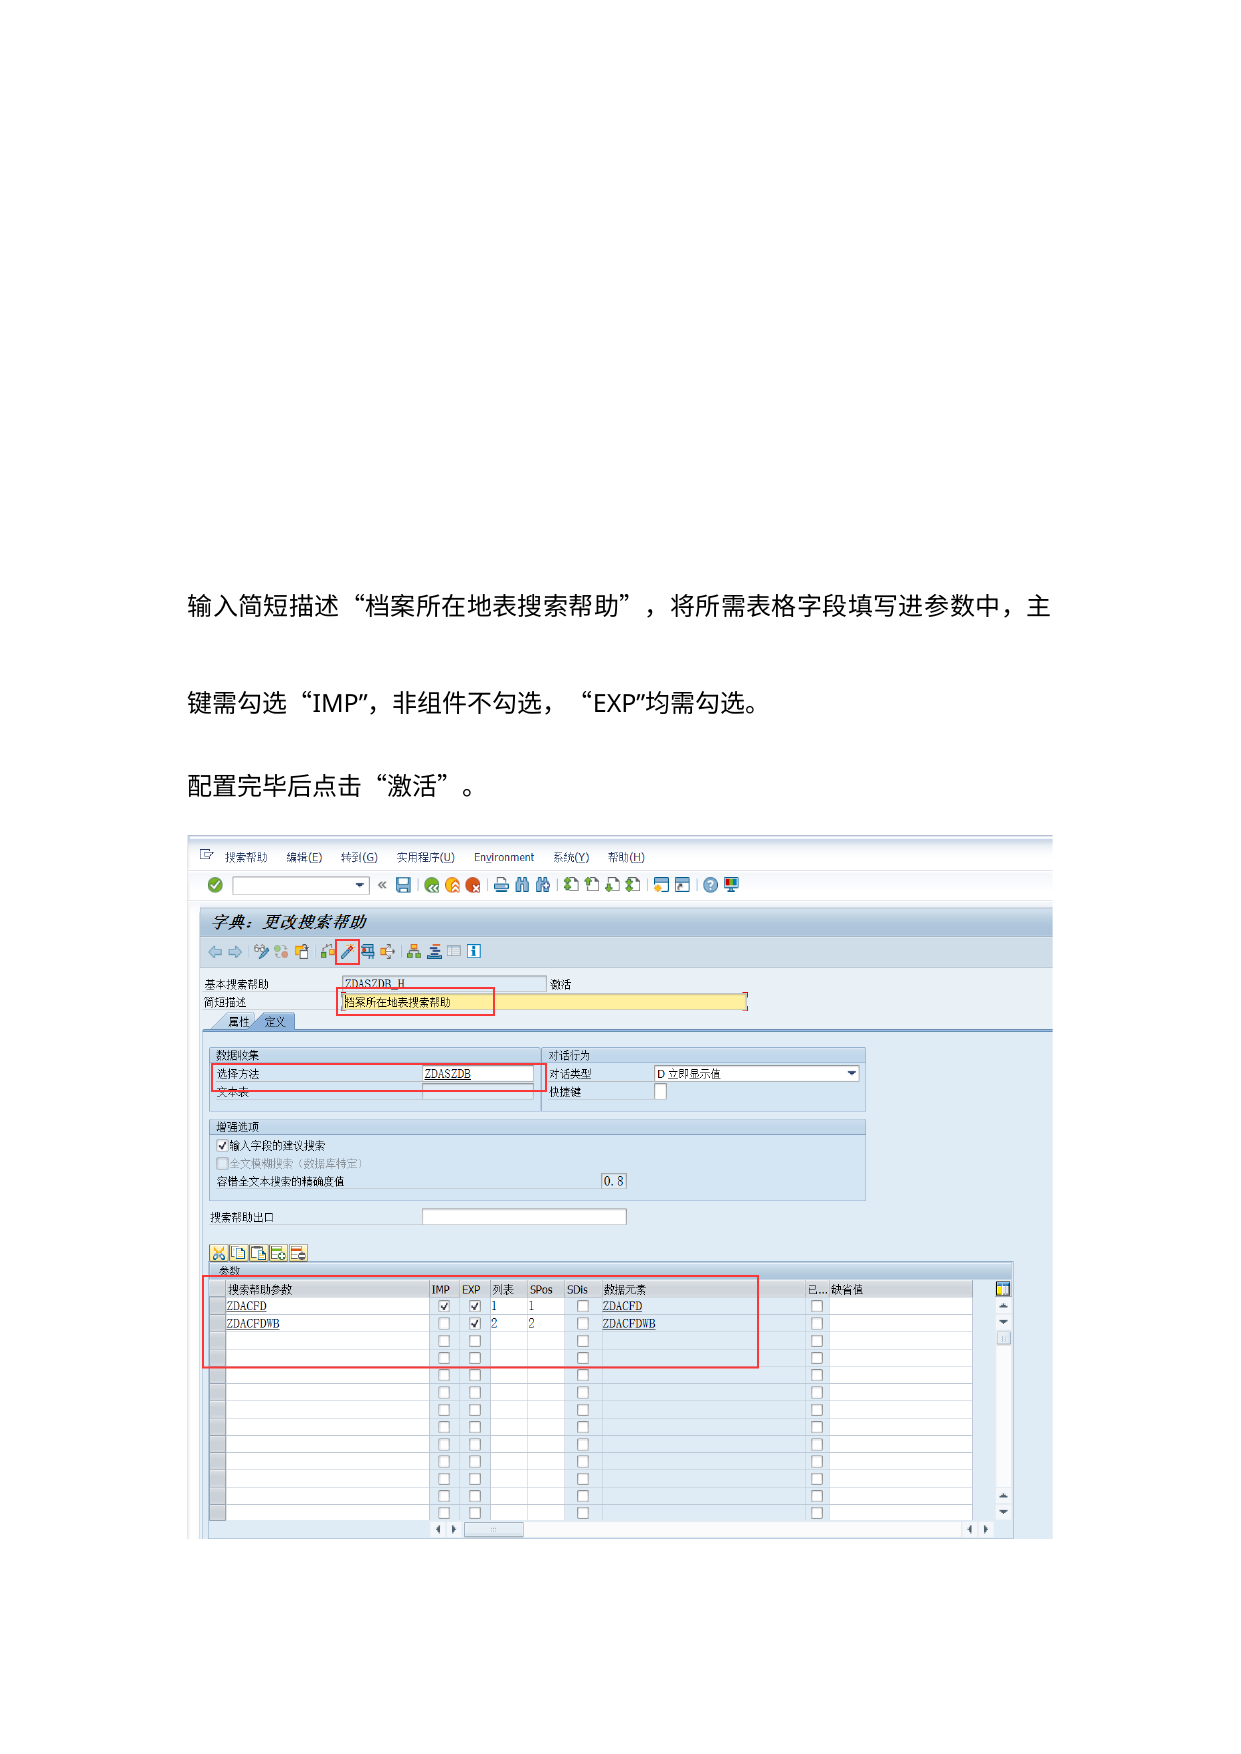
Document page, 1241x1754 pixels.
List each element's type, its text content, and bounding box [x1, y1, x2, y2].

text 输入简短描述“档案所在地表搜索帮助”，将所需表格字段填写进参数中，主键需勾选“IMP”，非组件不勾选，“EXP”均需勾选。 [187, 572, 1053, 734]
text 配置完毕后点击“激活”。 [187, 752, 1053, 817]
picture [187, 835, 1053, 1539]
